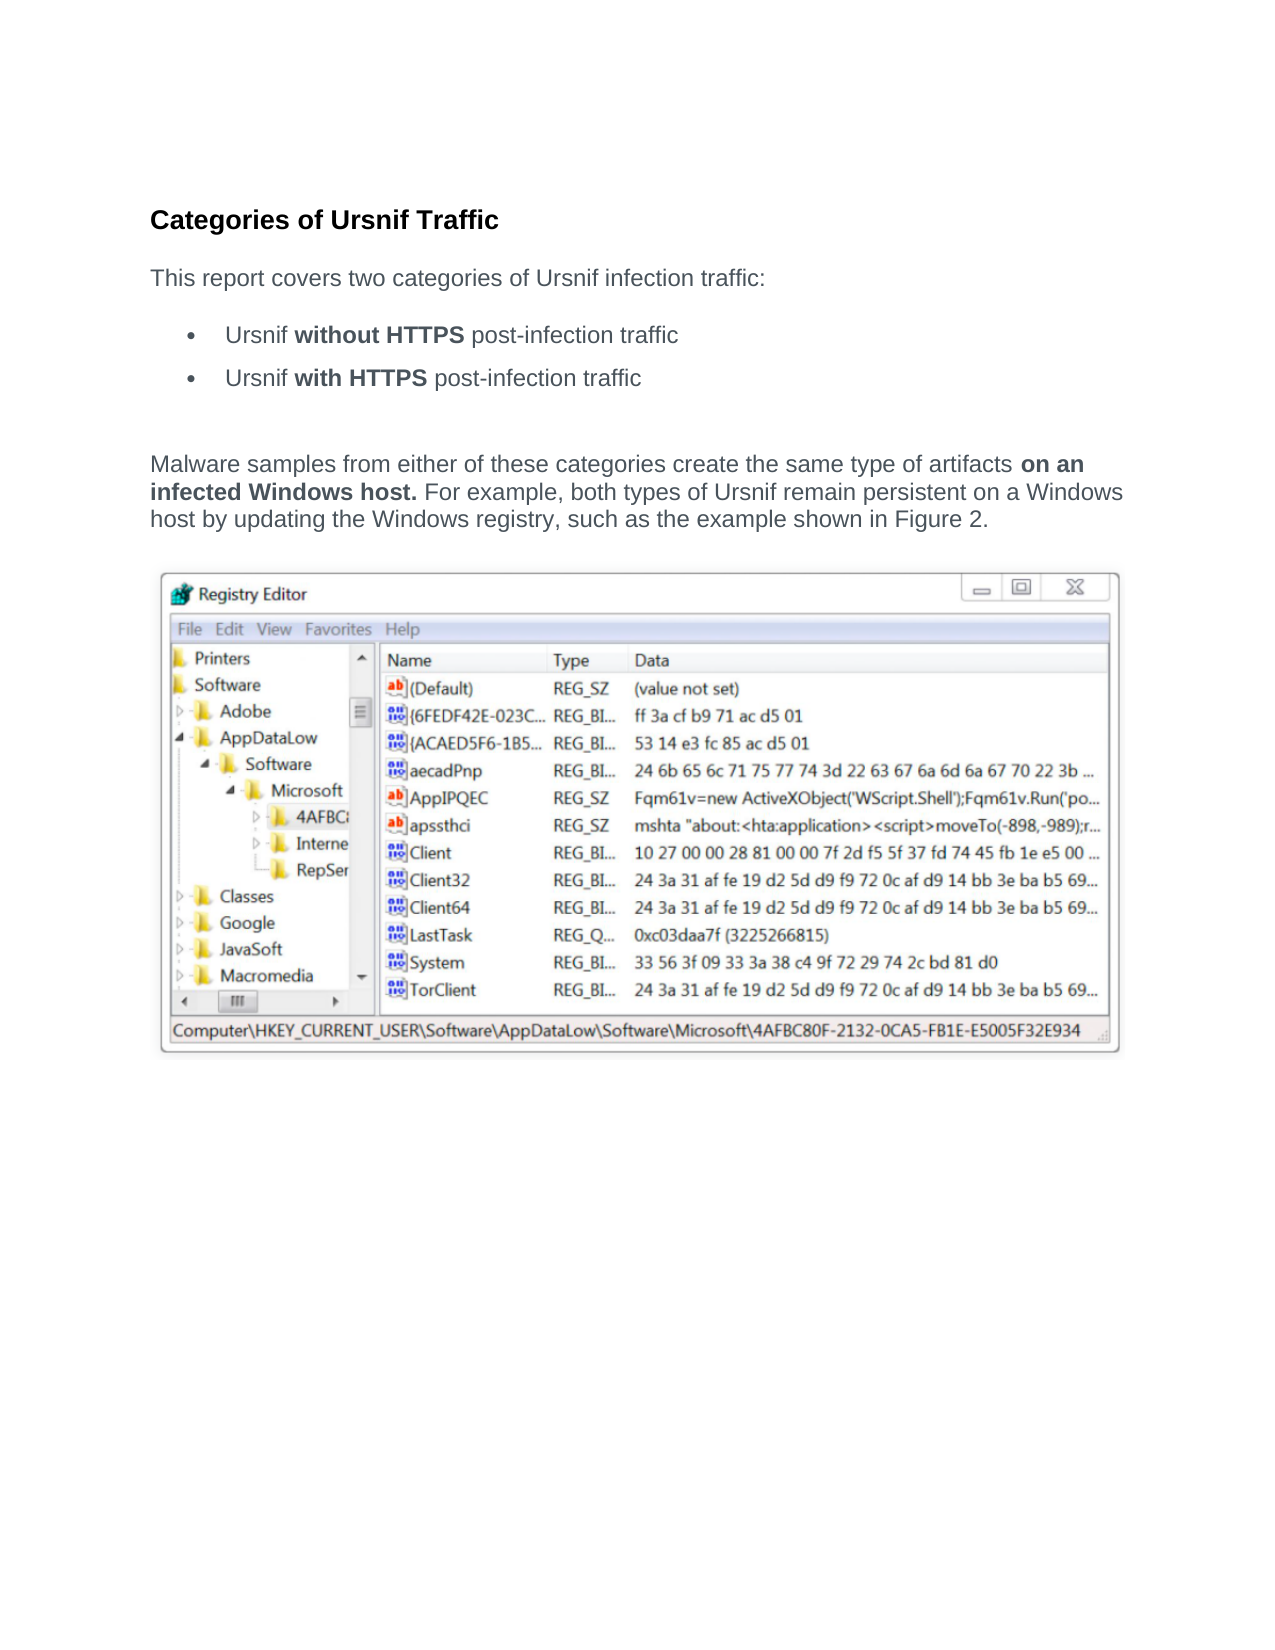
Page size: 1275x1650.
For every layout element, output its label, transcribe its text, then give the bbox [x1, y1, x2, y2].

text Malware samples from either of these categories create the same type of artifacts on an infected Windows host. For example, both types of Ursnif remain persistent on a Windows host by updating the Windows registry, such as the example shown in Figure 2. [150, 450, 1125, 533]
picture [150, 561, 1125, 1060]
list Ursnif without HTTPS post-infection traffic [187, 321, 1125, 349]
text This report covers two categories of Ursnif infection traffic: [150, 264, 1125, 292]
list Ursnif with HTTPS post-infection traffic [187, 364, 1125, 392]
subtitle Categories of Ursnif Traffic [150, 204, 1125, 236]
